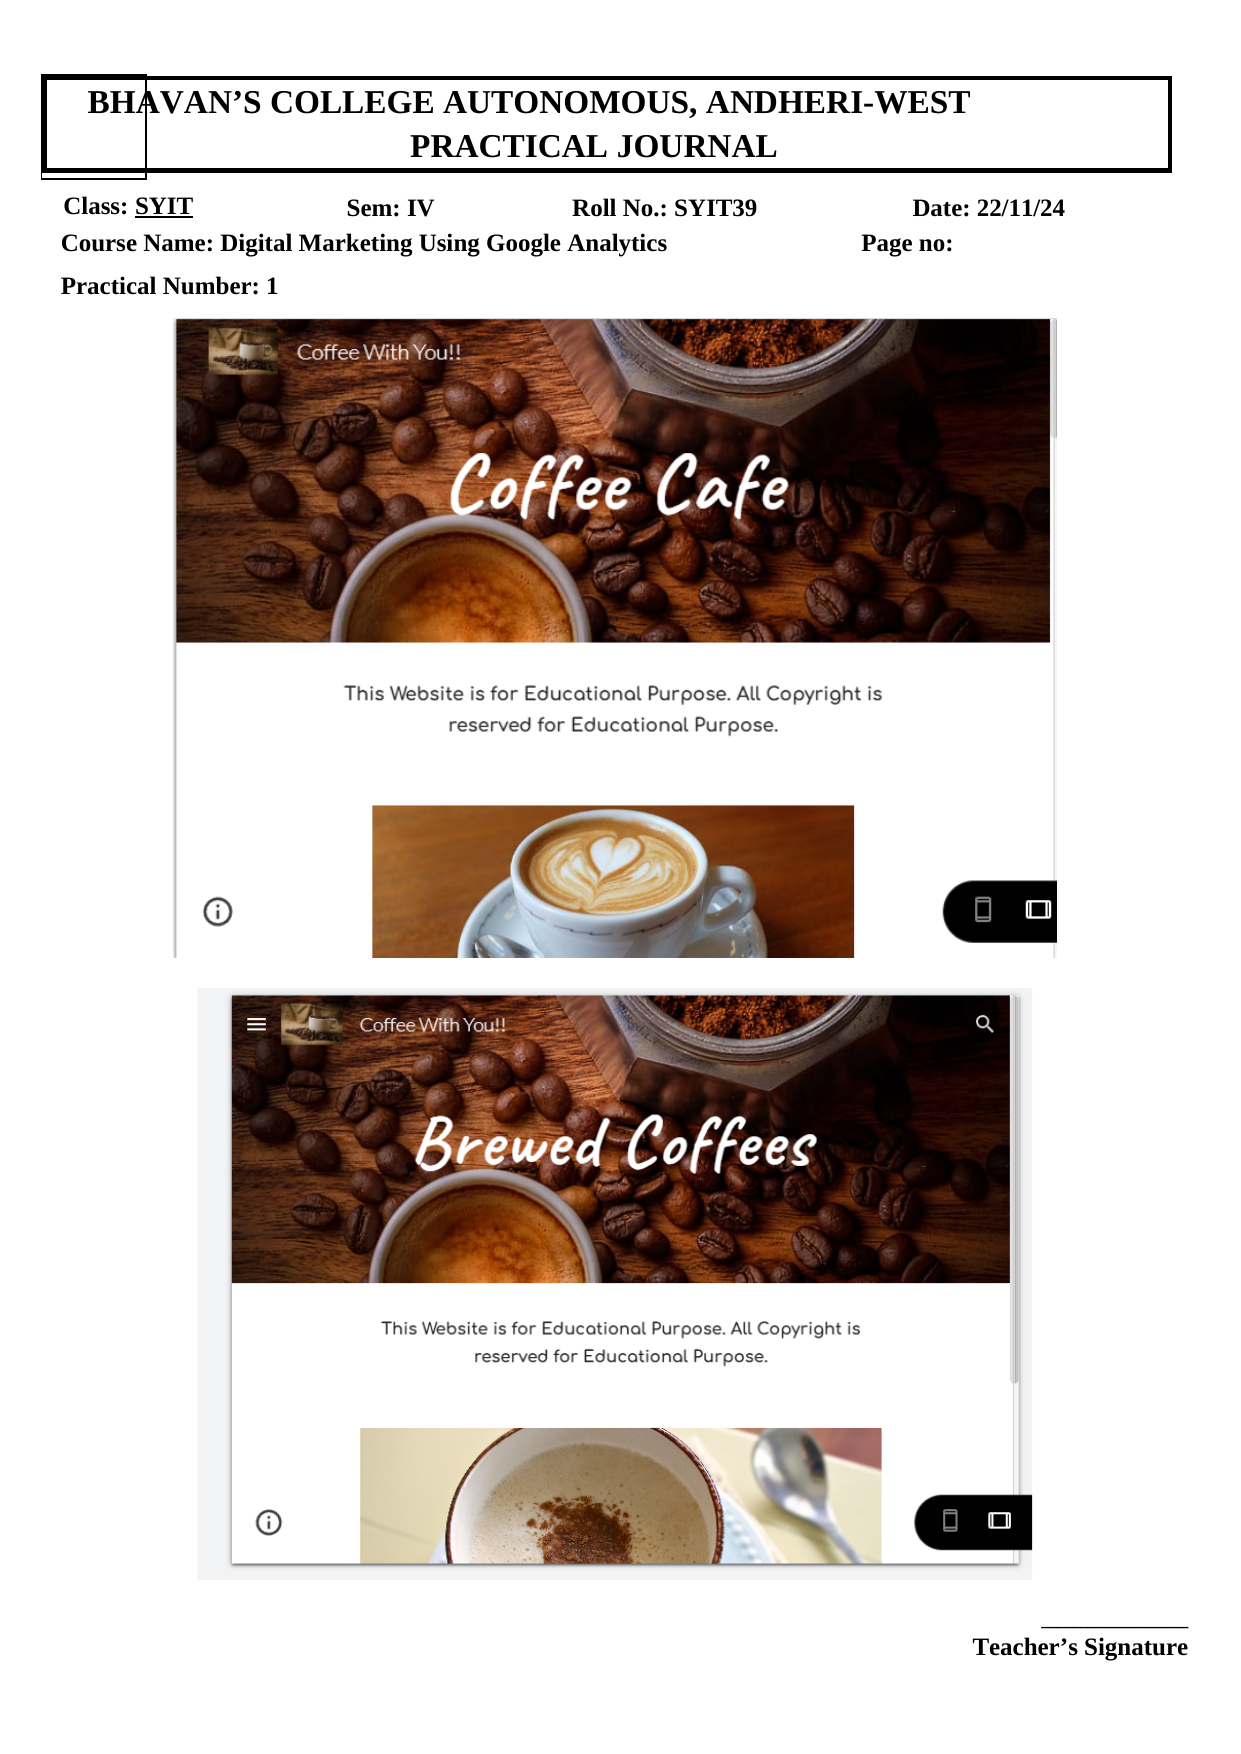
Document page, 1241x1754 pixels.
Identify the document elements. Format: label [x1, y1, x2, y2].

picture [173, 318, 1057, 958]
picture [197, 988, 1033, 1580]
